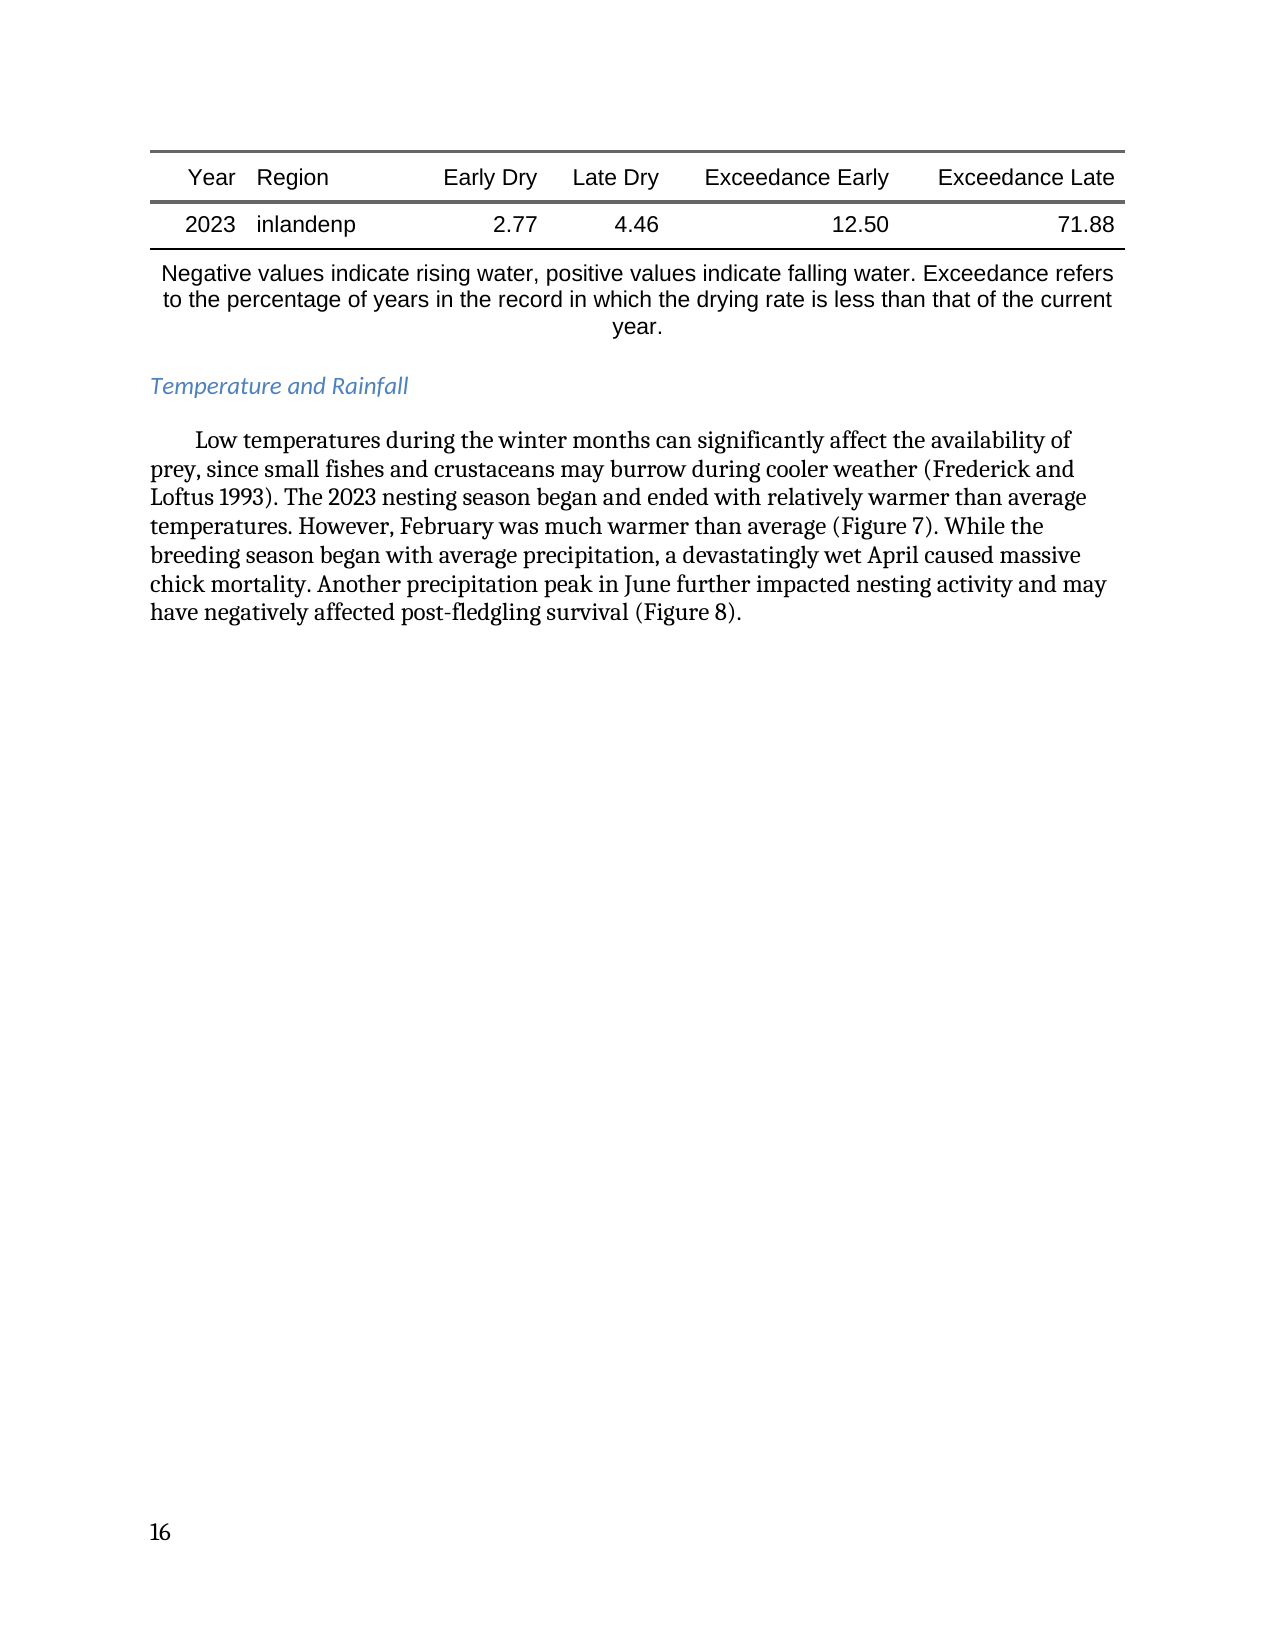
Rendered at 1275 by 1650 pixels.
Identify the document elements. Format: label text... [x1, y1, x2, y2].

subtitle Temperature and Rainfall [150, 370, 1125, 401]
text Low temperatures during the winter months can significantly affect the availability of prey, since small fishes and crustaceans may burrow during cooler weather (Frederick and Loftus 1993). The 2023 nesting season began and ended with relatively warmer than average temperatures. However, February was much warmer than average (Figure 7). While the breeding season began with average precipitation, a devastatingly wet April caused massive chick mortality. Another precipitation peak in June further impacted nesting activity and may have negatively affected post-fledgling survival (Figure 8). [150, 426, 1125, 627]
table_cell 71.88 [899, 204, 1125, 247]
table_cell 2.77 [422, 204, 548, 247]
table_header Exceedance Early [669, 153, 899, 200]
table_cell inlandenp [246, 204, 422, 247]
table_cell 12.50 [669, 204, 899, 247]
table_header Region [246, 153, 422, 200]
table_header Early Dry [422, 153, 548, 200]
table_cell Negative values indicate rising water, positive values indicate falling water. Exceedance refers to the percentage of years in the record in which the drying rate is less than that of the current year. [150, 250, 1125, 349]
table_cell 4.46 [548, 204, 669, 247]
table_cell 2023 [150, 204, 246, 247]
table_header Year [150, 153, 246, 200]
table_header Late Dry [548, 153, 669, 200]
table_header Exceedance Late [899, 153, 1125, 200]
